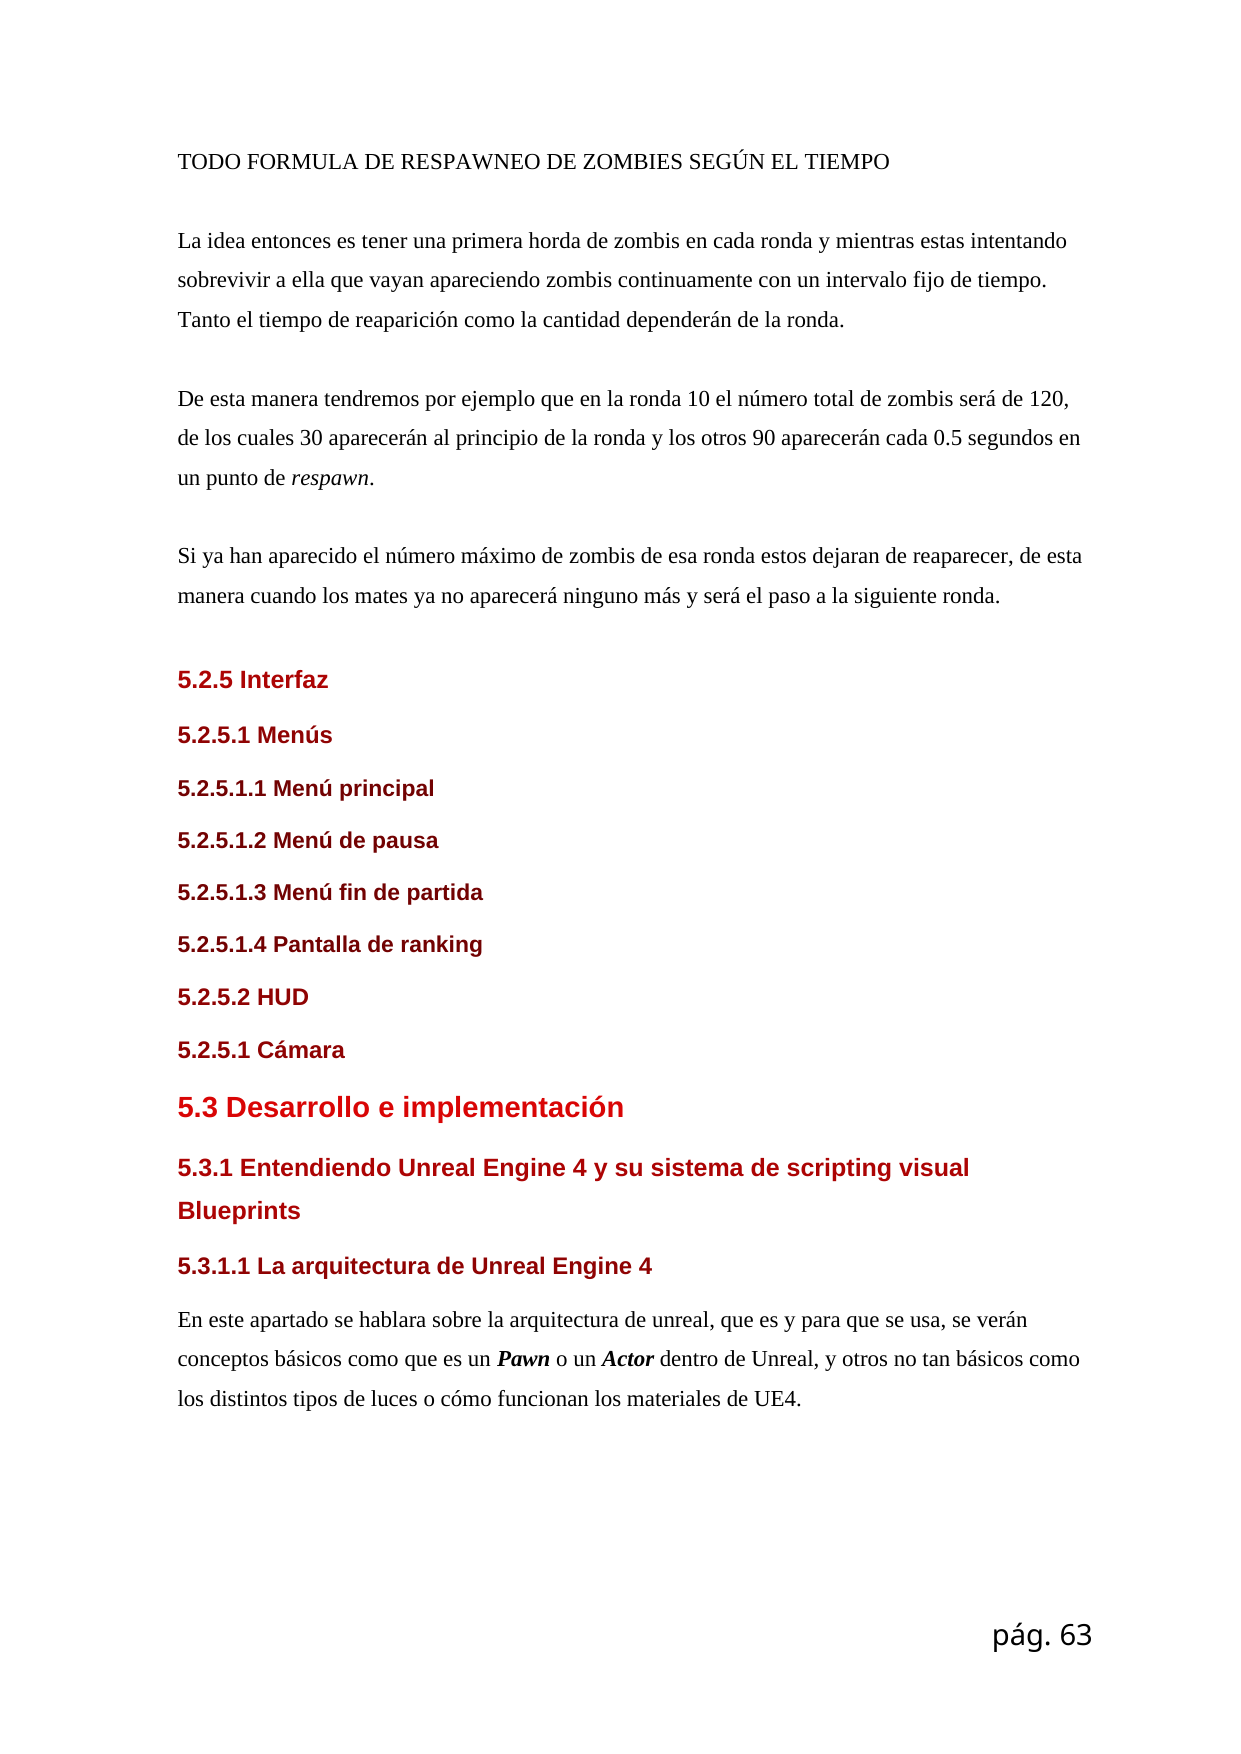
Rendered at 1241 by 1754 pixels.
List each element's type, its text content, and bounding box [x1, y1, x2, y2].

subtitle 5.2.5.1.4 Pantalla de ranking [177, 931, 1092, 957]
subtitle 5.2.5.1.3 Menú fin de partida [177, 878, 1092, 905]
text De esta manera tendremos por ejemplo que en la ronda 10 el número total de zombis será de 120, de los cuales 30 aparecerán al principio de la ronda y los otros 90 aparecerán cada 0.5 segundos en un punto de respawn. [177, 384, 1092, 490]
subtitle 5.2.5.1.2 Menú de pausa [177, 827, 1092, 853]
text TODO FORMULA DE RESPAWNEO DE ZOMBIES SEGÚN EL TIEMPO [177, 148, 1092, 174]
text La idea entonces es tener una primera horda de zombis en cada ronda y mientras estas intentando sobrevivir a ella que vayan apareciendo zombis continuamente con un intervalo fijo de tiempo. Tanto el tiempo de reaparición como la cantidad dependerán de la ronda. [177, 227, 1092, 332]
subtitle 5.2.5.1 Menús [177, 721, 1092, 748]
subtitle 5.3.1.1 La arquitectura de Unreal Engine 4 [177, 1252, 1092, 1279]
subtitle 5.2.5.1.1 Menú principal [177, 774, 1092, 801]
subtitle 5.3 Desarrollo e implementación [177, 1090, 1092, 1124]
subtitle 5.2.5 Interfaz [177, 665, 1092, 694]
text Si ya han aparecido el número máximo de zombis de esa ronda estos dejaran de reaparecer, de esta manera cuando los mates ya no aparecerá ninguno más y será el paso a la siguiente ronda. [177, 542, 1092, 608]
subtitle 5.2.5.1 Cámara [177, 1036, 1092, 1064]
subtitle 5.2.5.2 HUD [177, 982, 1092, 1010]
subtitle 5.3.1 Entendiendo Unreal Engine 4 y su sistema de scripting visual Blueprints [177, 1153, 1092, 1225]
text En este apartado se hablara sobre la arquitectura de unreal, que es y para que se usa, se verán conceptos básicos como que es un Pawn o un Actor dentro de Unreal, y otros no tan básicos como los distintos tipos de luces o cómo funcionan los materiales de UE4. [177, 1306, 1092, 1411]
